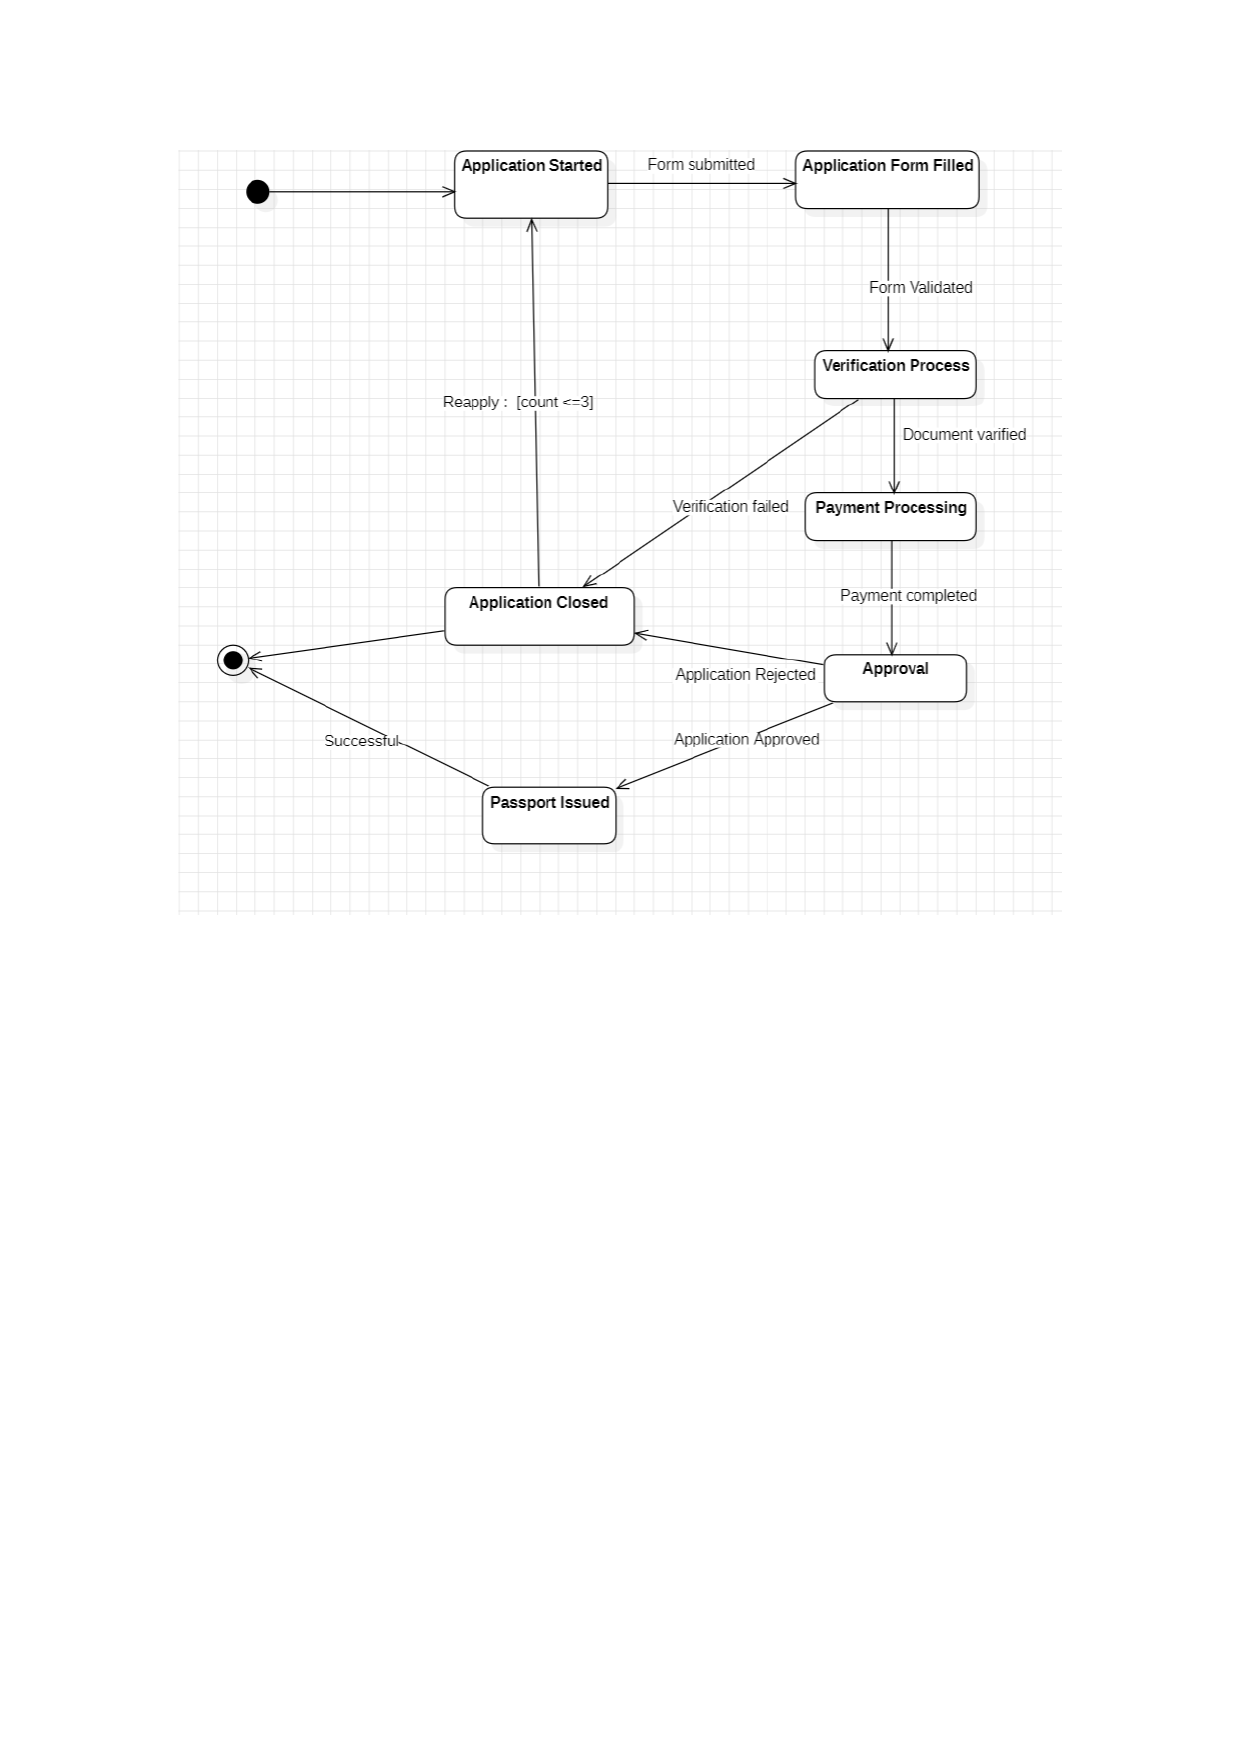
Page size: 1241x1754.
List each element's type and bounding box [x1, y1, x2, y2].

picture [178, 150, 1062, 915]
